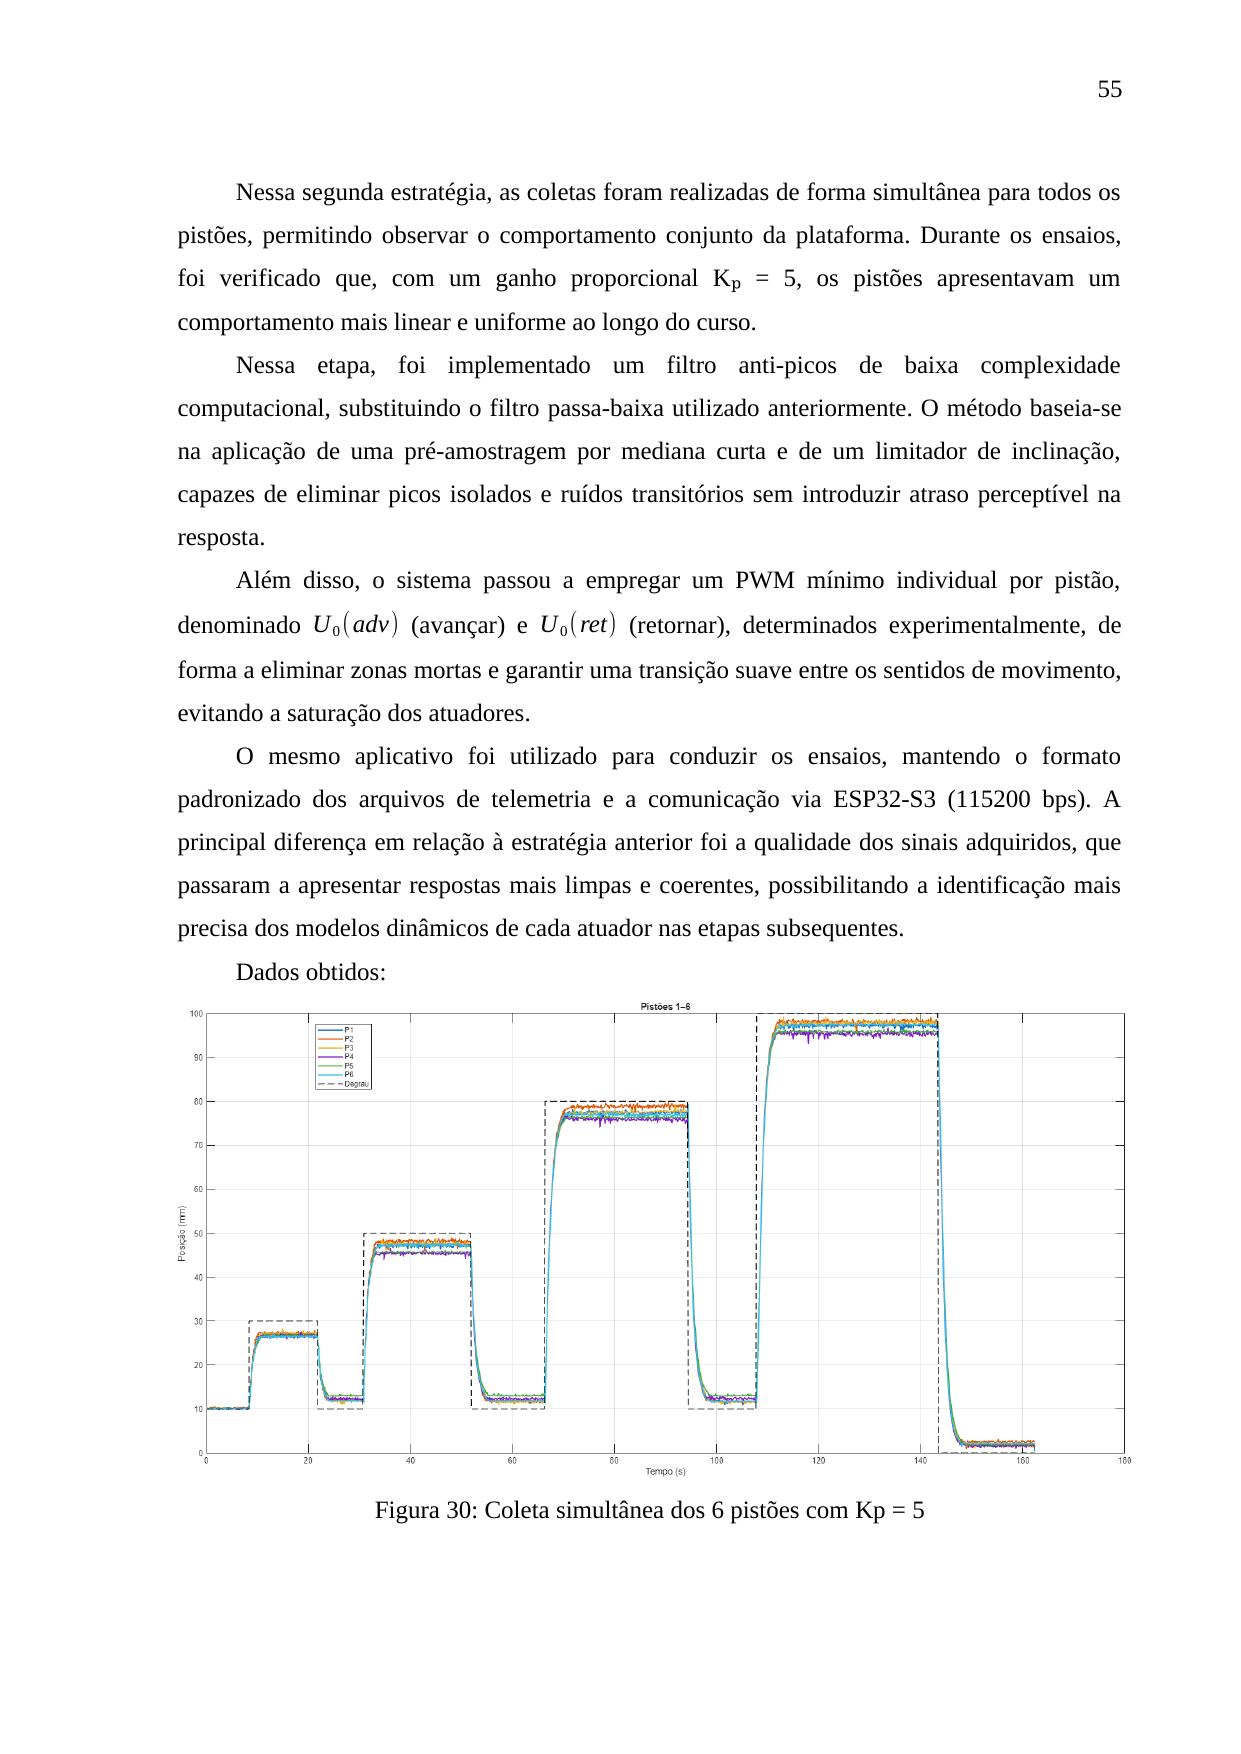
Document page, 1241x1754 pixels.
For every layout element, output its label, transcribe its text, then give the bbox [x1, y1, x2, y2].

text Além disso, o sistema passou a empregar um PWM mínimo individual por pistão, denominado (avançar) e (retornar), determinados experimentalmente, de forma a eliminar zonas mortas e garantir uma transição suave entre os sentidos de movimento, evitando a saturação dos atuadores. [177, 565, 1122, 727]
text Figura 30: Coleta simultânea dos 6 pistões com Kp = 5 [177, 1495, 1122, 1524]
text Dados obtidos: [177, 957, 1122, 985]
text Nessa segunda estratégia, as coletas foram realizadas de forma simultânea para todos os pistões, permitindo observar o comportamento conjunto da plataforma. Durante os ensaios, foi verificado que, com um ganho proporcional Kₚ = 5, os pistões apresentavam um comportamento mais linear e uniforme ao longo do curso. [177, 177, 1122, 335]
text O mesmo aplicativo foi utilizado para conduzir os ensaios, mantendo o formato padronizado dos arquivos de telemetria e a comunicação via ESP32-S3 (115200 bps). A principal diferença em relação à estratégia anterior foi a qualidade dos sinais adquiridos, que passaram a apresentar respostas mais limpas e coerentes, possibilitando a identificação mais precisa dos modelos dinâmicos de cada atuador nas etapas subsequentes. [177, 741, 1122, 942]
picture [177, 999, 1138, 1481]
text Nessa etapa, foi implementado um filtro anti-picos de baixa complexidade computacional, substituindo o filtro passa-baixa utilizado anteriormente. O método baseia-se na aplicação de uma pré-amostragem por mediana curta e de um limitador de inclinação, capazes de eliminar picos isolados e ruídos transitórios sem introduzir atraso perceptível na resposta. [177, 350, 1122, 551]
